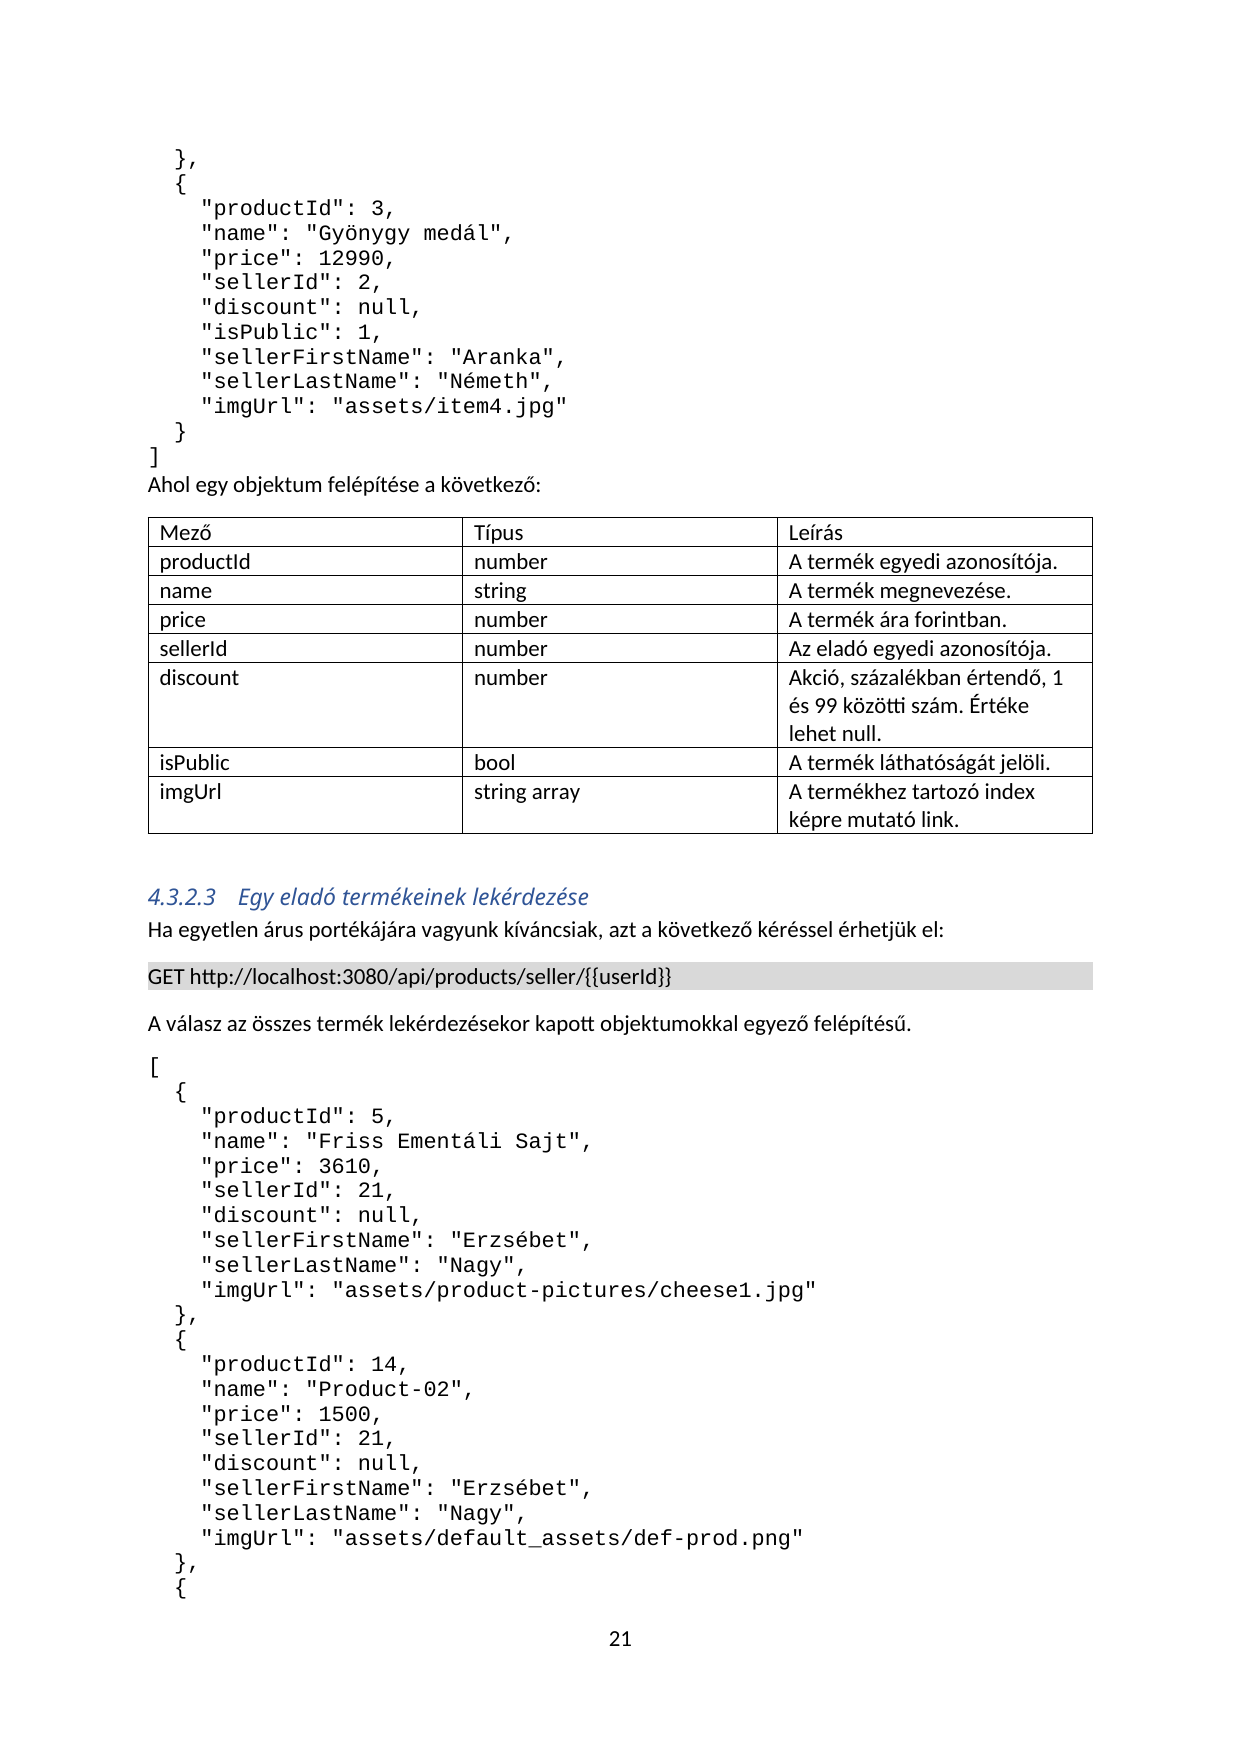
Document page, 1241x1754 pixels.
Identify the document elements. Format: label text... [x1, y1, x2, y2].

text } [148, 420, 1093, 445]
table_cell price [149, 605, 462, 633]
table_cell discount [149, 663, 462, 747]
text "sellerFirstName": "Erzsébet", [148, 1229, 1093, 1254]
table_cell isPublic [149, 748, 462, 776]
table_cell string array [463, 777, 777, 833]
text }, [148, 148, 1093, 172]
text "price": 1500, [148, 1403, 1093, 1427]
table_header Típus [463, 518, 777, 546]
text { [148, 172, 1093, 197]
table_cell A termék ára forintban. [778, 605, 1092, 633]
table_cell A termék megnevezése. [778, 576, 1092, 604]
text }, [148, 1551, 1093, 1576]
text "sellerId": 2, [148, 272, 1093, 296]
text }, [148, 1303, 1093, 1328]
subtitle Egy eladó termékeinek lekérdezése [148, 881, 1093, 912]
table_cell A termék egyedi azonosítója. [778, 547, 1092, 575]
text "imgUrl": "assets/item4.jpg" [148, 396, 1093, 420]
text "name": "Gyönygy medál", [148, 222, 1093, 247]
table_cell Az eladó egyedi azonosítója. [778, 634, 1092, 662]
text GET http://localhost:3080/api/products/seller/{{userId}} [148, 962, 1093, 990]
text "sellerId": 21, [148, 1179, 1093, 1204]
text [ [148, 1056, 1093, 1080]
text { [148, 1328, 1093, 1353]
table_cell number [463, 663, 777, 747]
text "sellerLastName": "Németh", [148, 371, 1093, 396]
table_cell number [463, 547, 777, 575]
table_cell name [149, 576, 462, 604]
text "discount": null, [148, 1204, 1093, 1229]
text "sellerLastName": "Nagy", [148, 1254, 1093, 1279]
text "sellerFirstName": "Aranka", [148, 346, 1093, 371]
text "name": "Friss Ementáli Sajt", [148, 1130, 1093, 1155]
text { [148, 1080, 1093, 1105]
text "price": 12990, [148, 247, 1093, 272]
text Ha egyetlen árus portékájára vagyunk kíváncsiak, azt a következő kéréssel érhetjük el: [148, 915, 1093, 943]
table_cell A termék láthatóságát jelöli. [778, 748, 1092, 776]
text A válasz az összes termék lekérdezésekor kapott objektumokkal egyező felépítésű. [148, 1009, 1093, 1037]
text { [148, 1576, 1093, 1601]
text "sellerId": 21, [148, 1427, 1093, 1452]
text "productId": 3, [148, 197, 1093, 222]
table_cell A termékhez tartozó index képre mutató link. [778, 777, 1092, 833]
table_cell imgUrl [149, 777, 462, 833]
table_cell sellerId [149, 634, 462, 662]
table_header Leírás [778, 518, 1092, 546]
table_header Mező [149, 518, 462, 546]
text "imgUrl": "assets/product-pictures/cheese1.jpg" [148, 1279, 1093, 1303]
text ] [148, 445, 1093, 470]
text "isPublic": 1, [148, 321, 1093, 346]
table_cell number [463, 634, 777, 662]
text "sellerFirstName": "Erzsébet", [148, 1477, 1093, 1502]
text "name": "Product-02", [148, 1378, 1093, 1403]
text "discount": null, [148, 296, 1093, 321]
table_cell productId [149, 547, 462, 575]
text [148, 1527, 1093, 1551]
table_cell string [463, 576, 777, 604]
text "sellerLastName": "Nagy", [148, 1502, 1093, 1527]
text "price": 3610, [148, 1155, 1093, 1179]
table_cell bool [463, 748, 777, 776]
text "discount": null, [148, 1452, 1093, 1477]
table_cell Akció, százalékban értendő, 1 és 99 közötti szám. Értéke lehet null. [778, 663, 1092, 747]
text Ahol egy objektum felépítése a következő: [148, 470, 1093, 498]
table_cell number [463, 605, 777, 633]
text "productId": 5, [148, 1105, 1093, 1130]
text "productId": 14, [148, 1353, 1093, 1378]
